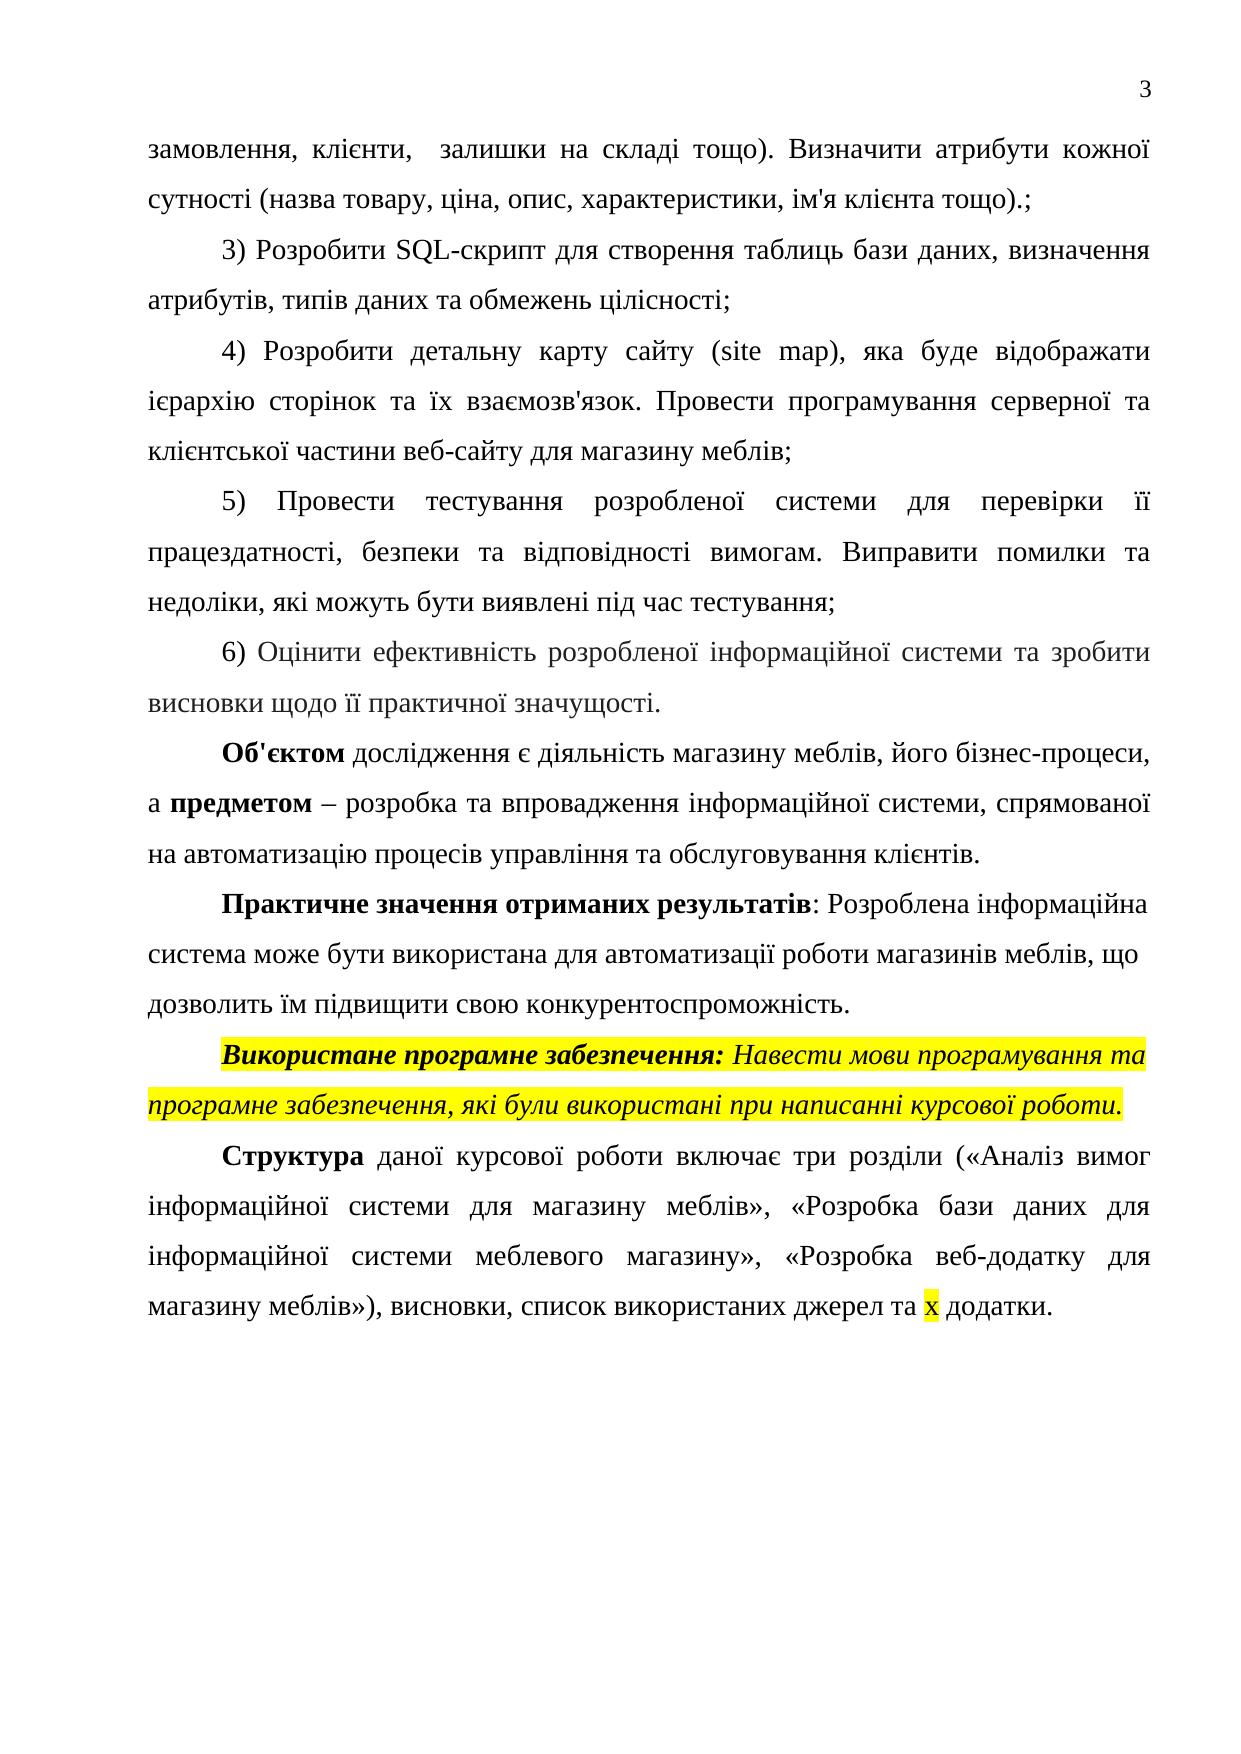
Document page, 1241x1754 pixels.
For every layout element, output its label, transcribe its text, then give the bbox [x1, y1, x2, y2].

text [148, 131, 1152, 215]
text Використане програмне забезпечення: Навести мови програмування та програмне забезпечення, які були використані при написанні курсової роботи. [148, 1037, 1152, 1121]
text Практичне значення отриманих результатів: Розроблена інформаційна система може бути використана для автоматизації роботи магазинів меблів, що дозволить їм підвищити свою конкурентоспроможність. [148, 886, 1152, 1020]
text 3) Розробити SQL-скрипт для створення таблиць бази даних, визначення атрибутів, типів даних та обмежень цілісності; [148, 232, 1152, 316]
text Структура даної курсової роботи включає три розділи («Аналіз вимог інформаційної системи для магазину меблів», «Розробка бази даних для інформаційної системи меблевого магазину», «Розробка веб-додатку для магазину меблів»), висновки, список використаних джерел та х додатки. [148, 1138, 1152, 1322]
text 4) Розробити детальну карту сайту (site map), яка буде відображати ієрархію сторінок та їх взаємозв'язок. Провести програмування серверної та клієнтської частини веб-сайту для магазину меблів; [148, 333, 1152, 467]
text 6) Оцінити ефективність розробленої інформаційної системи та зробити висновки щодо її практичної значущості. [148, 634, 1152, 718]
text Об'єктом дослідження є діяльність магазину меблів, його бізнес-процеси, а предметом – розробка та впровадження інформаційної системи, спрямованої на автоматизацію процесів управління та обслуговування клієнтів. [148, 735, 1152, 869]
text 5) Провести тестування розробленої системи для перевірки її працездатності, безпеки та відповідності вимогам. Виправити помилки та недоліки, які можуть бути виявлені під час тестування; [148, 483, 1152, 618]
